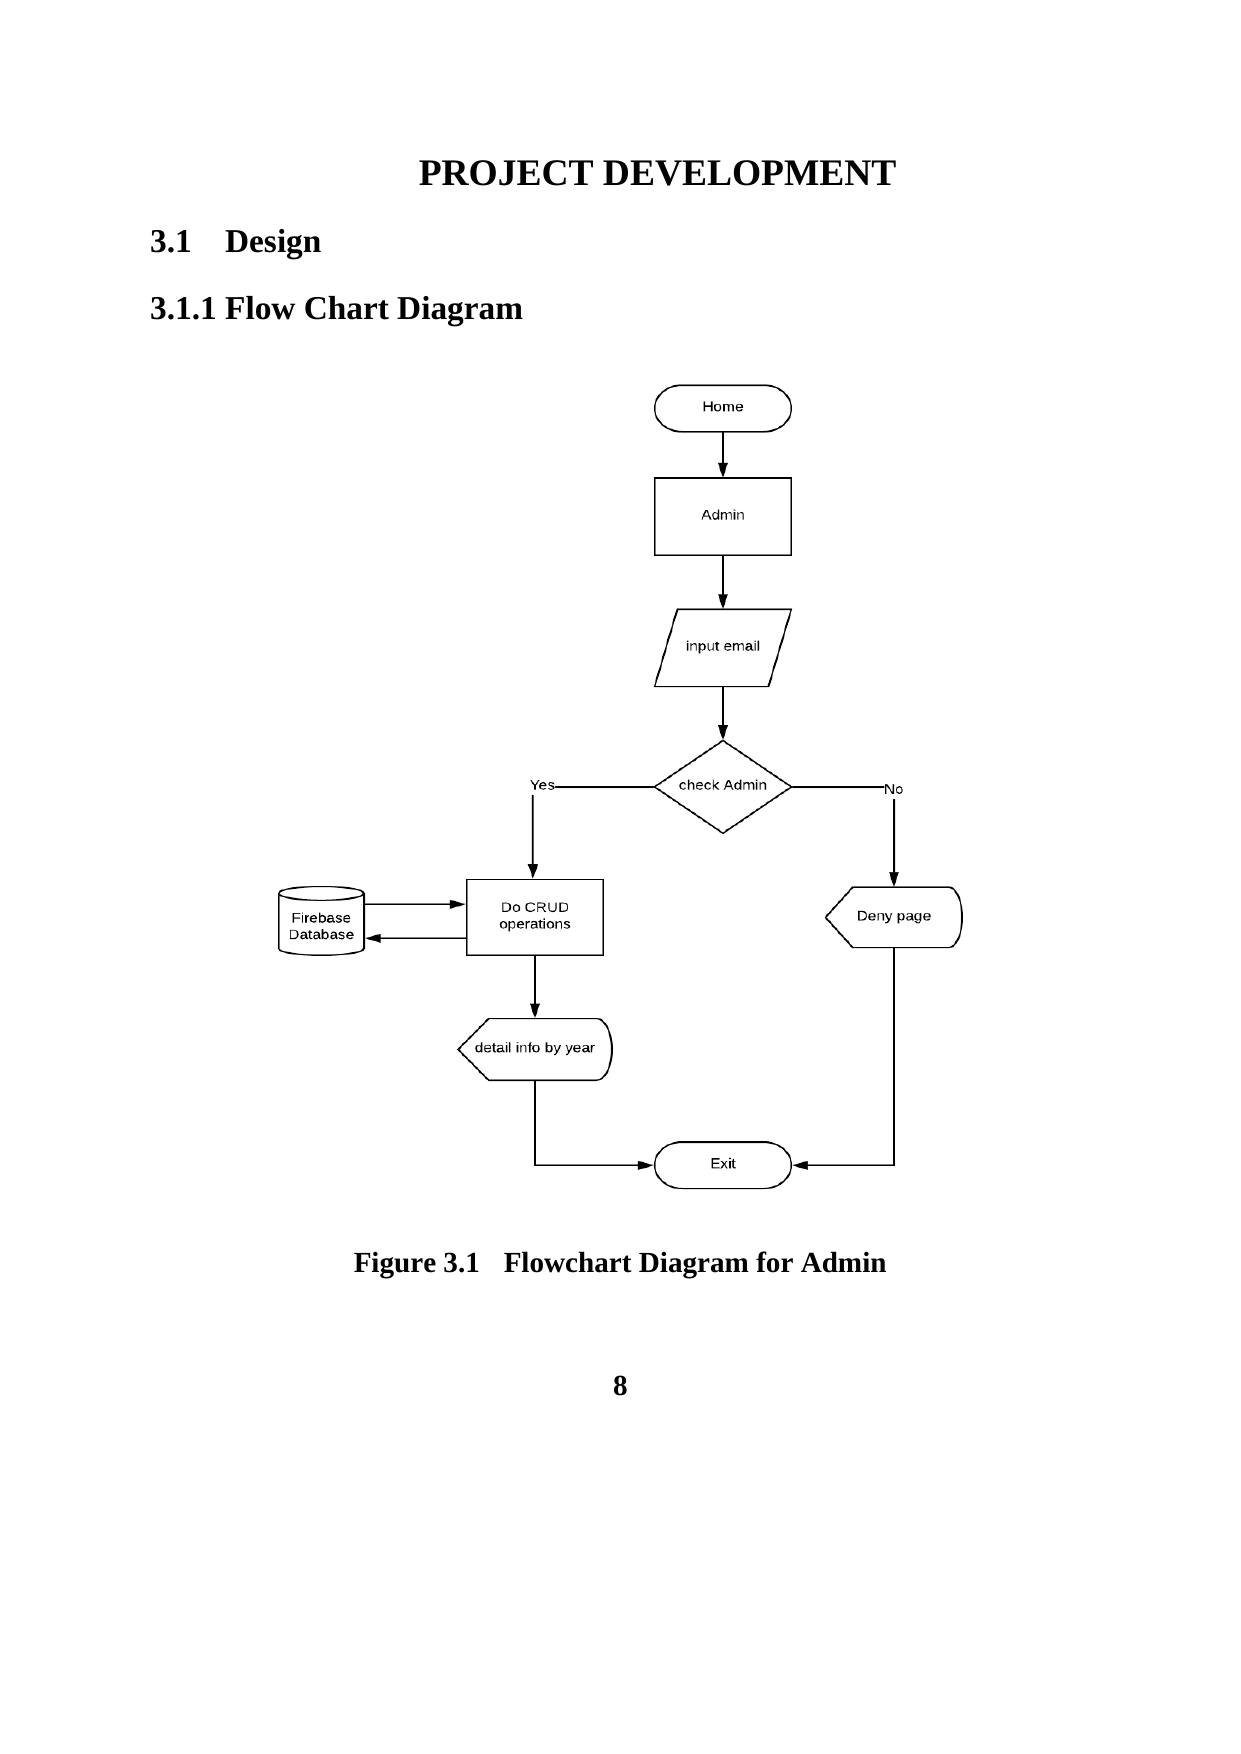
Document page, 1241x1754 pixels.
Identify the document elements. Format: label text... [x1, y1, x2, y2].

text 3.1 Design [150, 222, 1090, 260]
text PROJECT DEVELOPMENT [225, 150, 1090, 193]
text 8 [150, 1368, 1090, 1401]
picture [244, 354, 996, 1219]
text Figure 3.1 Flowchart Diagram for Admin [150, 1245, 1090, 1279]
text 3.1.1 Flow Chart Diagram [150, 288, 1090, 326]
